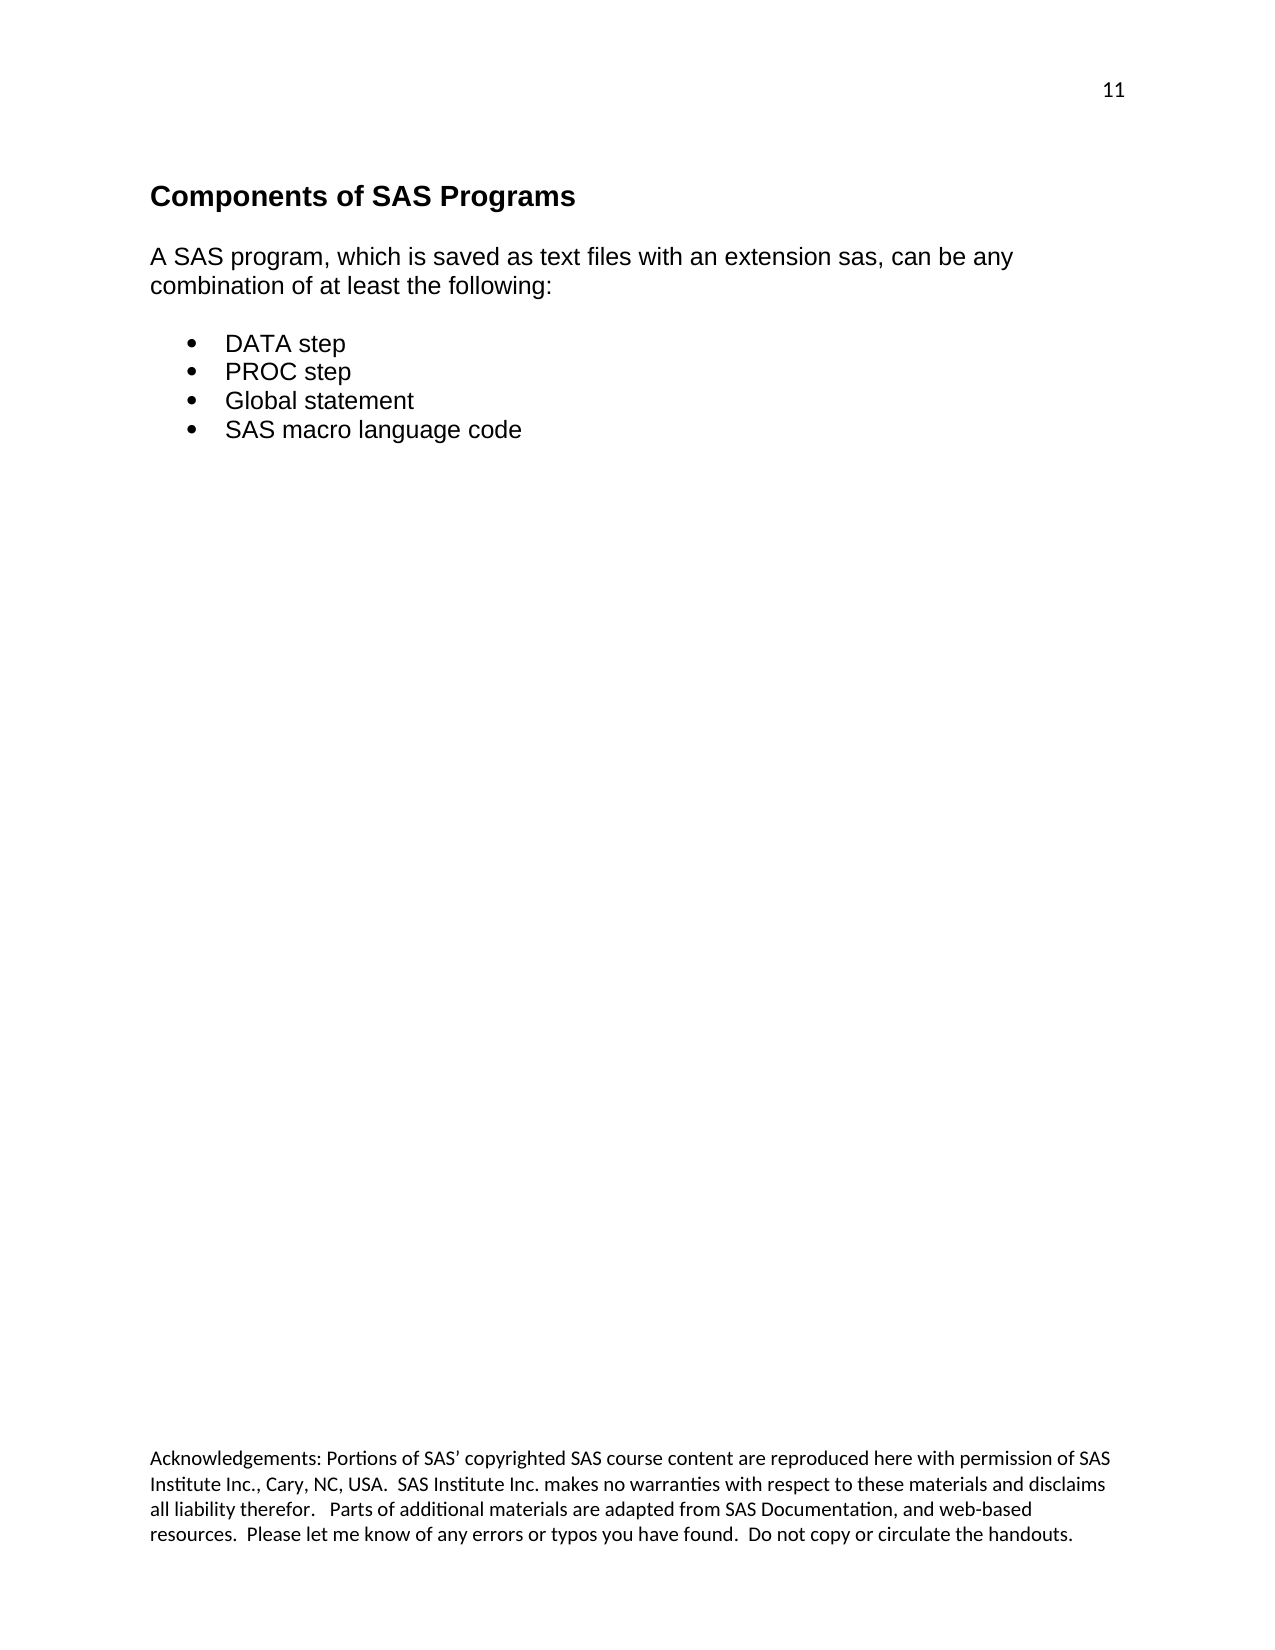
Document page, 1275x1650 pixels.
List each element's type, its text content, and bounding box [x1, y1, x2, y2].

list SAS macro language code [187, 415, 1125, 444]
list DATA step [187, 328, 1125, 357]
text A SAS program, which is saved as text files with an extension sas, can be any combination of at least the following: [150, 242, 1125, 299]
list Global statement [187, 386, 1125, 415]
list PROC step [187, 357, 1125, 386]
text Components of SAS Programs [150, 179, 1125, 213]
